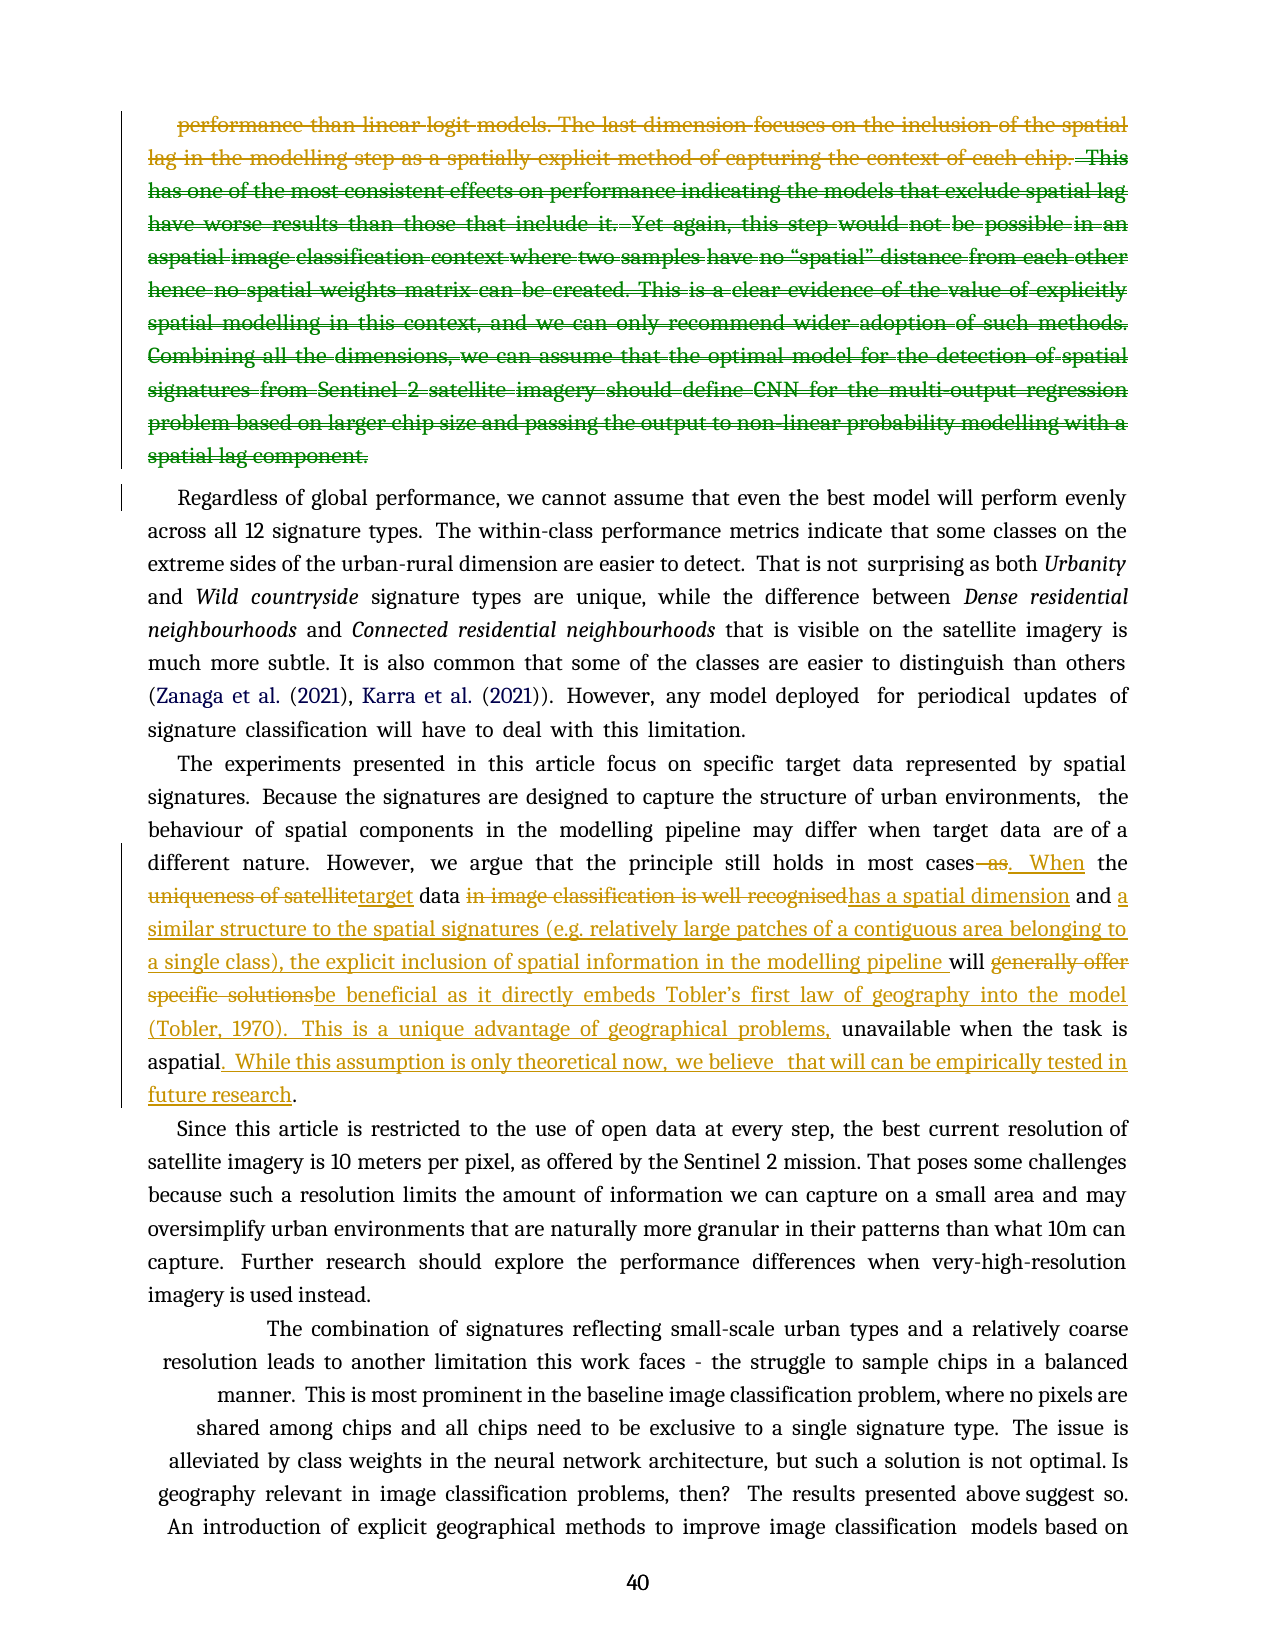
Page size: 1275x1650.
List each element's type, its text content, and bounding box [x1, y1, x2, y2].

text The experiments presented in this article focus on specific target data represented by spatial signatures. Because the signatures are designed to capture the structure of urban environments, the behaviour of spatial components in the modelling pipeline may differ when target data are of a different nature. However, we argue that the principle still holds in most cases the data and will unavailable when the task is aspatial. [148, 750, 1128, 938]
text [148, 1315, 1128, 1541]
text Since this article is restricted to the use of open data at every step, the best current resolution of satellite imagery is 10 meters per pixel, as offered by the Sentinel 2 mission. That poses some challenges because such a resolution limits the amount of information we can capture on a small area and may oversimplify urban environments that are naturally more granular in their patterns than what 10m can capture. Further research should explore the performance differences when very-high-resolution imagery is used instead. [148, 1116, 1128, 1308]
text Regardless of global performance, we cannot assume that even the best model will perform evenly across all 12 signature types. The within-class performance metrics indicate that some classes on the extreme sides of the urban-rural dimension are easier to detect. That is not surprising as both Urbanity and Wild countryside signature types are unique, while the difference between Dense residential neighbourhoods and Connected residential neighbourhoods that is visible on the satellite imagery is much more subtle. It is also common that some of the classes are easier to distinguish than others (Zanaga et al. (2021), Karra et al. (2021)). However, any model deployed for periodical updates of signature classification will have to deal with this limitation. [148, 484, 1128, 743]
text The experiments presented in this article focus on specific target data represented by spatial signatures. Because the signatures are designed to capture the structure of urban environments, the behaviour of spatial components in the modelling pipeline may differ when target data are of a different nature. However, we argue that the principle still holds in most cases the data and will unavailable when the task is aspatial. [148, 940, 1128, 1108]
